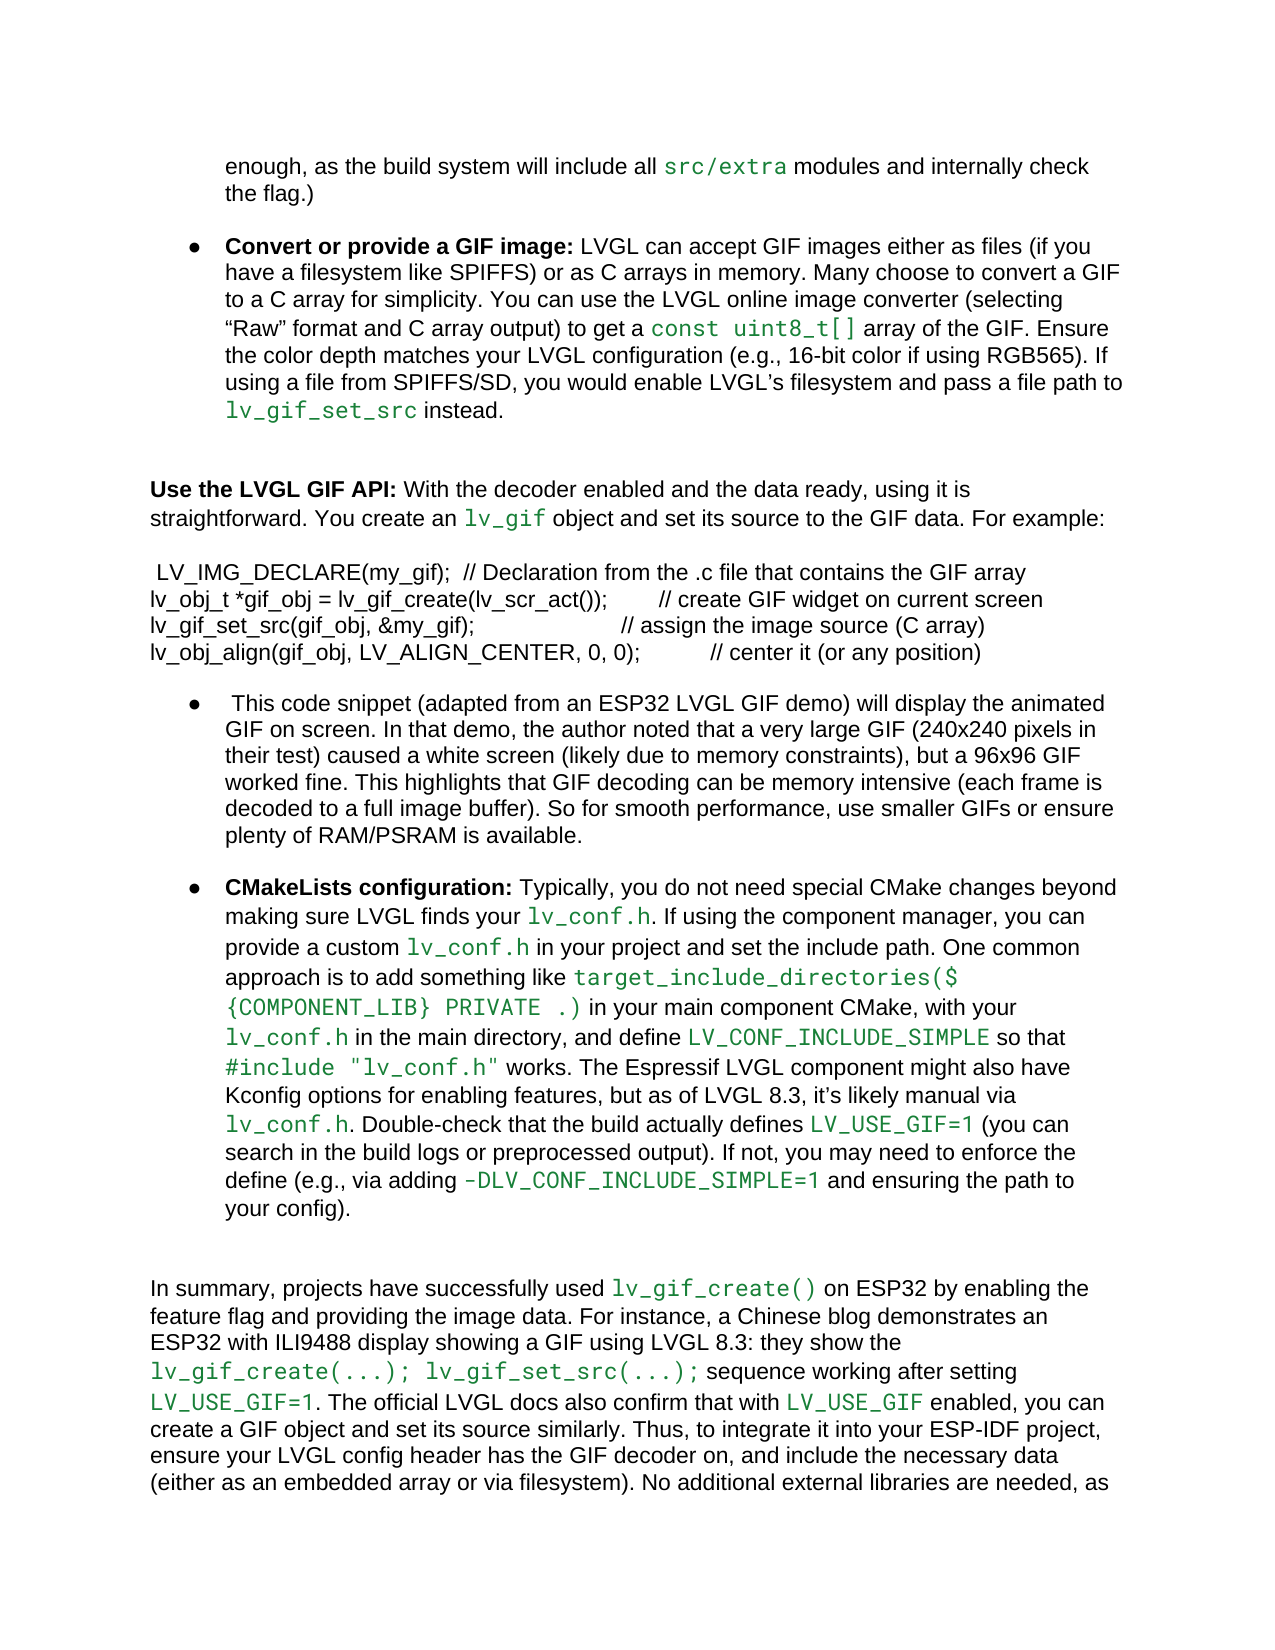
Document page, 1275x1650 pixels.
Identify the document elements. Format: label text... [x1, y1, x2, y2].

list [187, 150, 1125, 233]
text lv_obj_align(gif_obj, LV_ALIGN_CENTER, 0, 0); // center it (or any position) [150, 638, 1125, 665]
text lv_obj_t *gif_obj = lv_gif_create(lv_scr_act()); // create GIF widget on current screen [150, 586, 1125, 612]
text lv_gif_set_src(gif_obj, &my_gif); // assign the image source (C array) [150, 612, 1125, 638]
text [150, 1273, 1125, 1495]
list Convert or provide a GIF image: LVGL can accept GIF images either as files (if you have a filesystem like SPIFFS) or as C arrays in memory. Many choose to convert a GIF to a C array for simplicity. You can use the LVGL online image converter (selecting “Raw” format and C array output) to get a const uint8_t[] array of the GIF. Ensure the color depth matches your LVGL configuration (e.g., 16-bit color if using RGB565). If using a file from SPIFFS/SD, you would enable LVGL’s filesystem and pass a file path to lv_gif_set_src instead. [187, 233, 1125, 451]
text Use the LVGL GIF API: With the decoder enabled and the data ready, using it is straightforward. You create an lv_gif object and set its source to the GIF data. For example: LV_IMG_DECLARE(my_gif); // Declaration from the .c file that contains the GIF array [150, 476, 1125, 586]
list This code snippet (adapted from an ESP32 LVGL GIF demo) will display the animated GIF on screen. In that demo, the author noted that a very large GIF (240x240 pixels in their test) caused a white screen (likely due to memory constraints), but a 96x96 GIF worked fine. This highlights that GIF decoding can be memory intensive (each frame is decoded to a full image buffer). So for smooth performance, use smaller GIFs or ensure plenty of RAM/PSRAM is available. [187, 690, 1125, 874]
list CMakeLists configuration: Typically, you do not need special CMake changes beyond making sure LVGL finds your lv_conf.h. If using the component manager, you can provide a custom lv_conf.h in your project and set the include path. One common approach is to add something like target_include_directories(${COMPONENT_LIB} PRIVATE .) in your main component CMake, with your lv_conf.h in the main directory, and define LV_CONF_INCLUDE_SIMPLE so that #include "lv_conf.h" works. The Espressif LVGL component might also have Kconfig options for enabling features, but as of LVGL 8.3, it’s likely manual via lv_conf.h. Double-check that the build actually defines LV_USE_GIF=1 (you can search in the build logs or preprocessed output). If not, you may need to enforce the define (e.g., via adding -DLV_CONF_INCLUDE_SIMPLE=1 and ensuring the path to your config). [187, 874, 1125, 1248]
